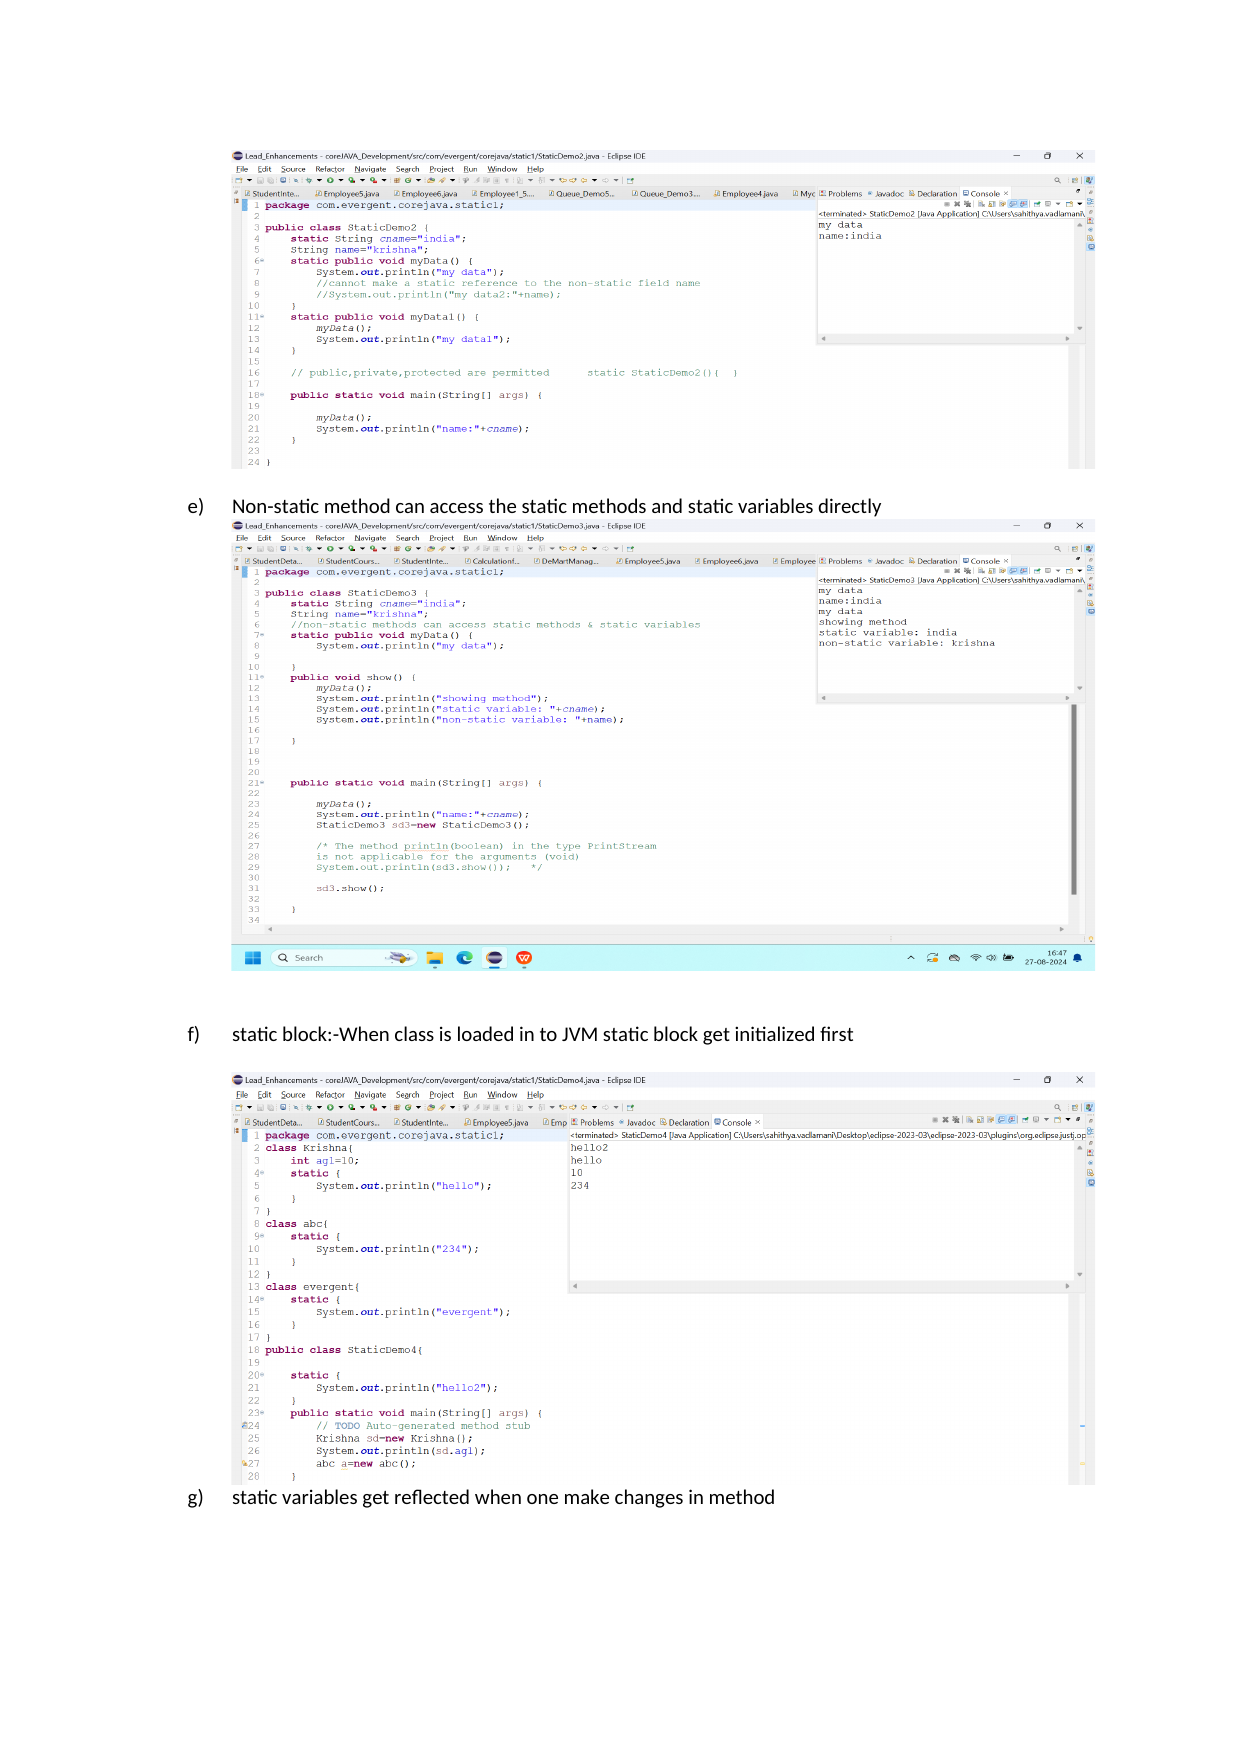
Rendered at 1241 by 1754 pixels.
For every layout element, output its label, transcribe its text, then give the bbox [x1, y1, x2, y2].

picture [231, 1072, 1096, 1485]
list static variables get reflected when one make changes in method [187, 1484, 1053, 1509]
list static block:-When class is loaded in to JVM static block get initialized first [187, 1022, 1053, 1047]
list Non-static method can access the static methods and static variables directly [187, 494, 1053, 519]
picture [231, 150, 1096, 469]
picture [231, 519, 1096, 971]
